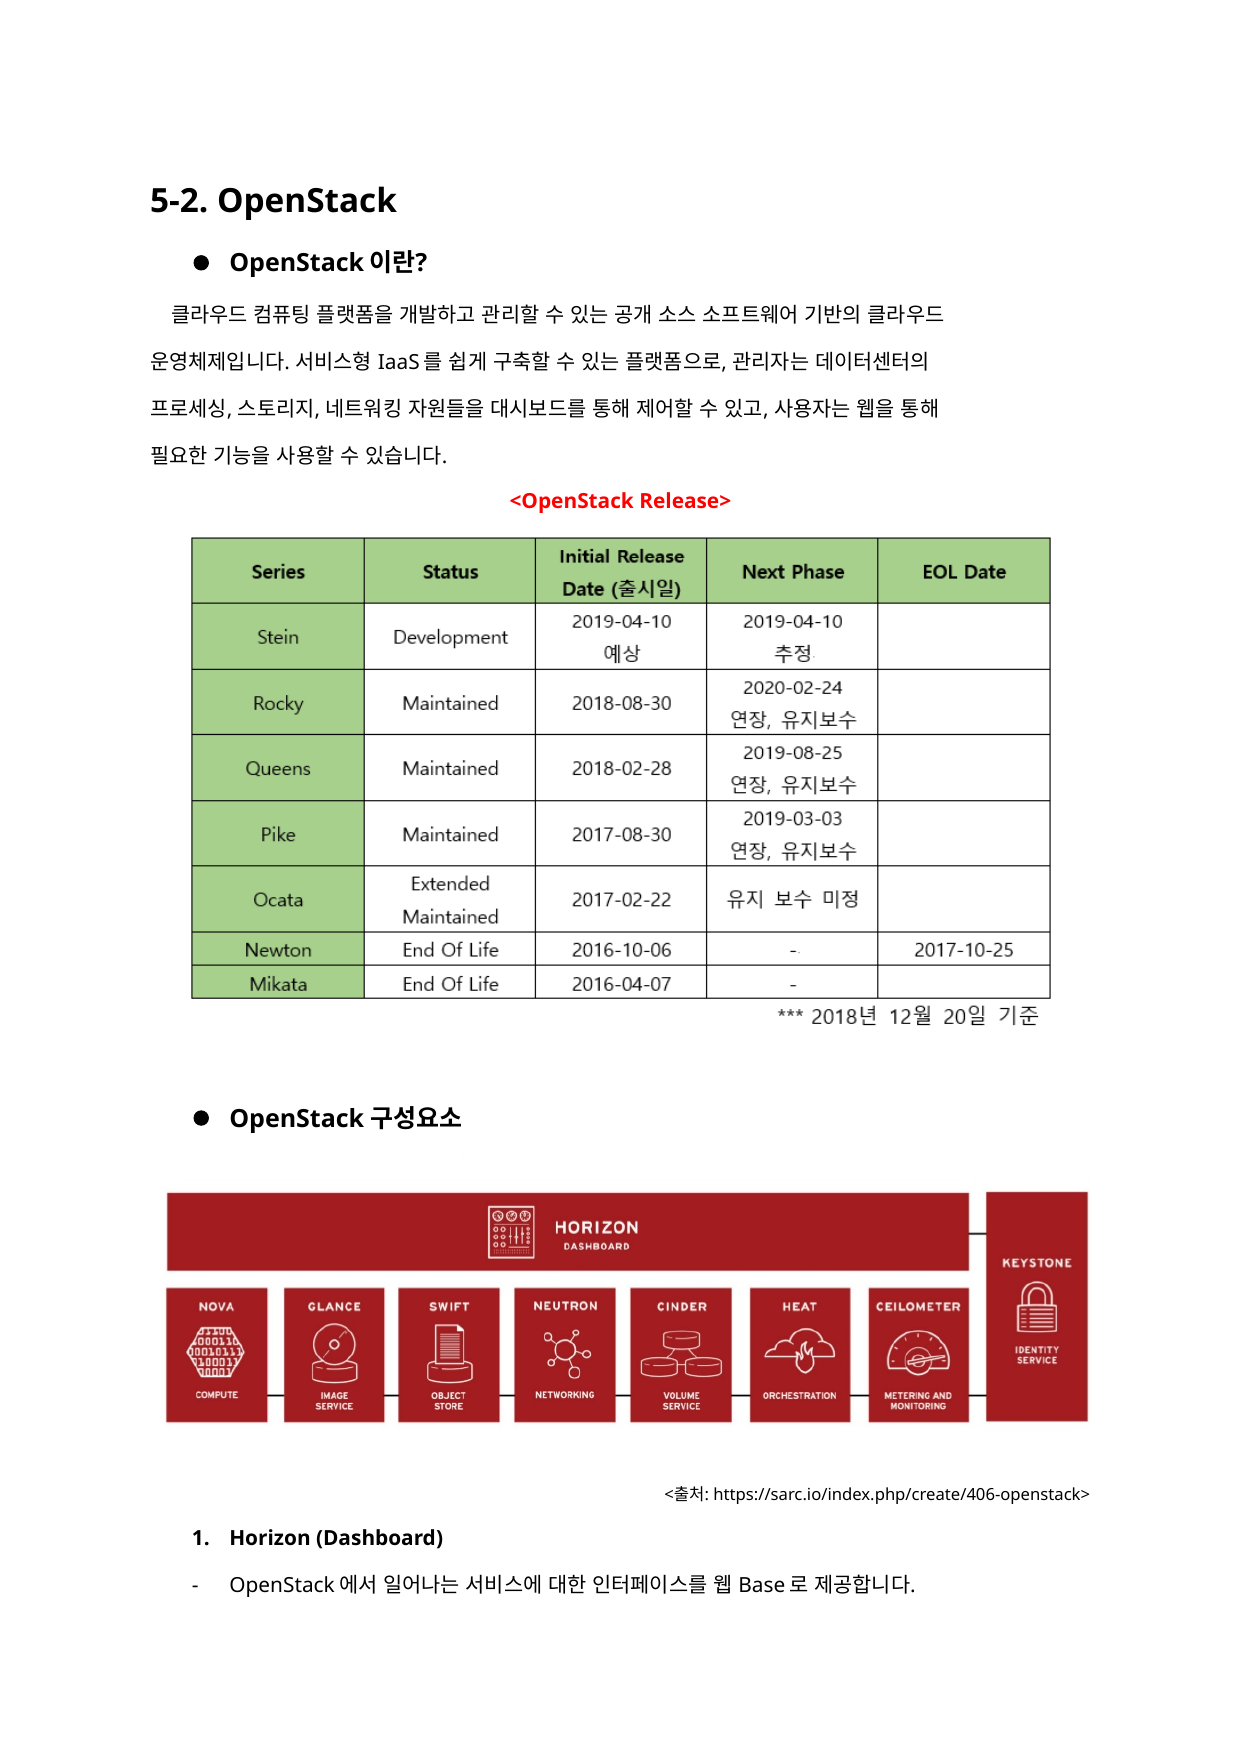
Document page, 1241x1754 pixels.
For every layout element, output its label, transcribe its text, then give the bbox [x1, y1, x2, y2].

picture [188, 533, 1053, 1032]
list OpenStack에서 일어나는 서비스에 대한 인터페이스를 웹 Base로 제공합니다. [192, 1569, 1090, 1599]
list Horizon (Dashboard) [192, 1523, 1090, 1552]
text 필요한 기능을 사용할 수 있습니다. [150, 439, 1090, 470]
text <출처: https://sarc.io/index.php/create/406-openstack> [150, 1481, 1090, 1505]
list OpenStack이란? [192, 243, 1090, 279]
text 프로세싱, 스토리지, 네트워킹 자원들을 대시보드를 통해 제어할 수 있고, 사용자는 웹을 통해 [150, 392, 1090, 423]
text <OpenStack Release> [150, 486, 1090, 515]
text 운영체제입니다. 서비스형 IaaS를 쉽게 구축할 수 있는 플랫폼으로, 관리자는 데이터센터의 [150, 345, 1090, 376]
list OpenStack 구성요소 [192, 1098, 1090, 1134]
text 5-2. OpenStack [150, 177, 1090, 223]
text 클라우드 컴퓨팅 플랫폼을 개발하고 관리할 수 있는 공개 소스 소프트웨어 기반의 클라우드 [150, 298, 1090, 329]
picture [150, 1153, 1091, 1462]
